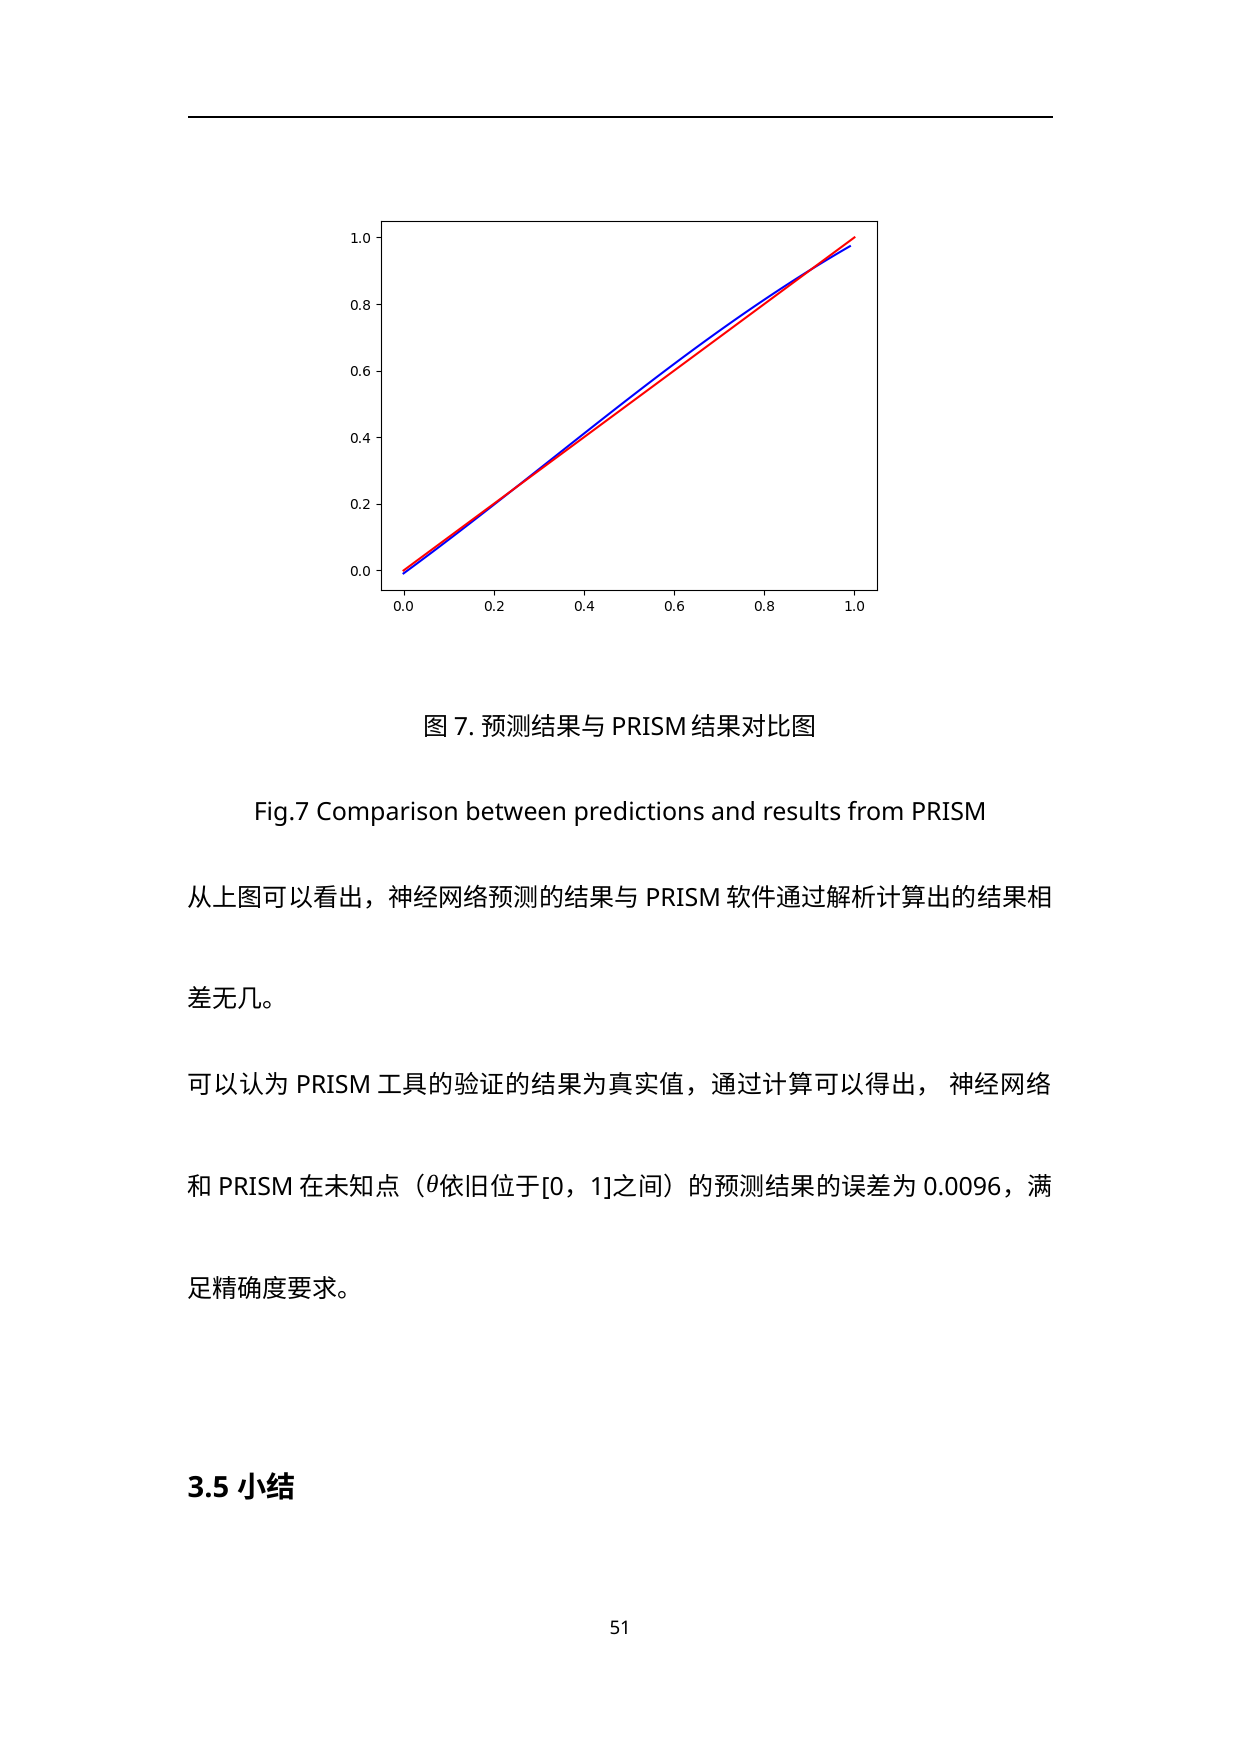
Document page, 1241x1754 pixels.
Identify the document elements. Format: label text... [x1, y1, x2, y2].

text 从上图可以看出，神经网络预测的结果与PRISM软件通过解析计算出的结果相差无几。 [187, 861, 1053, 1031]
text Fig.7 Comparison between predictions and results from PRISM [187, 776, 1053, 844]
text 可以认为PRISM工具的验证的结果为真实值，通过计算可以得出， 神经网络和PRISM在未知点（依旧位于[0，1]之间）的预测结果的误差为0.0096，满足精确度要求。 [187, 1049, 1053, 1321]
picture [301, 163, 940, 643]
subtitle 3.5 小结 [187, 1451, 1053, 1519]
text 图7. 预测结果与PRISM结果对比图 [187, 690, 1053, 758]
